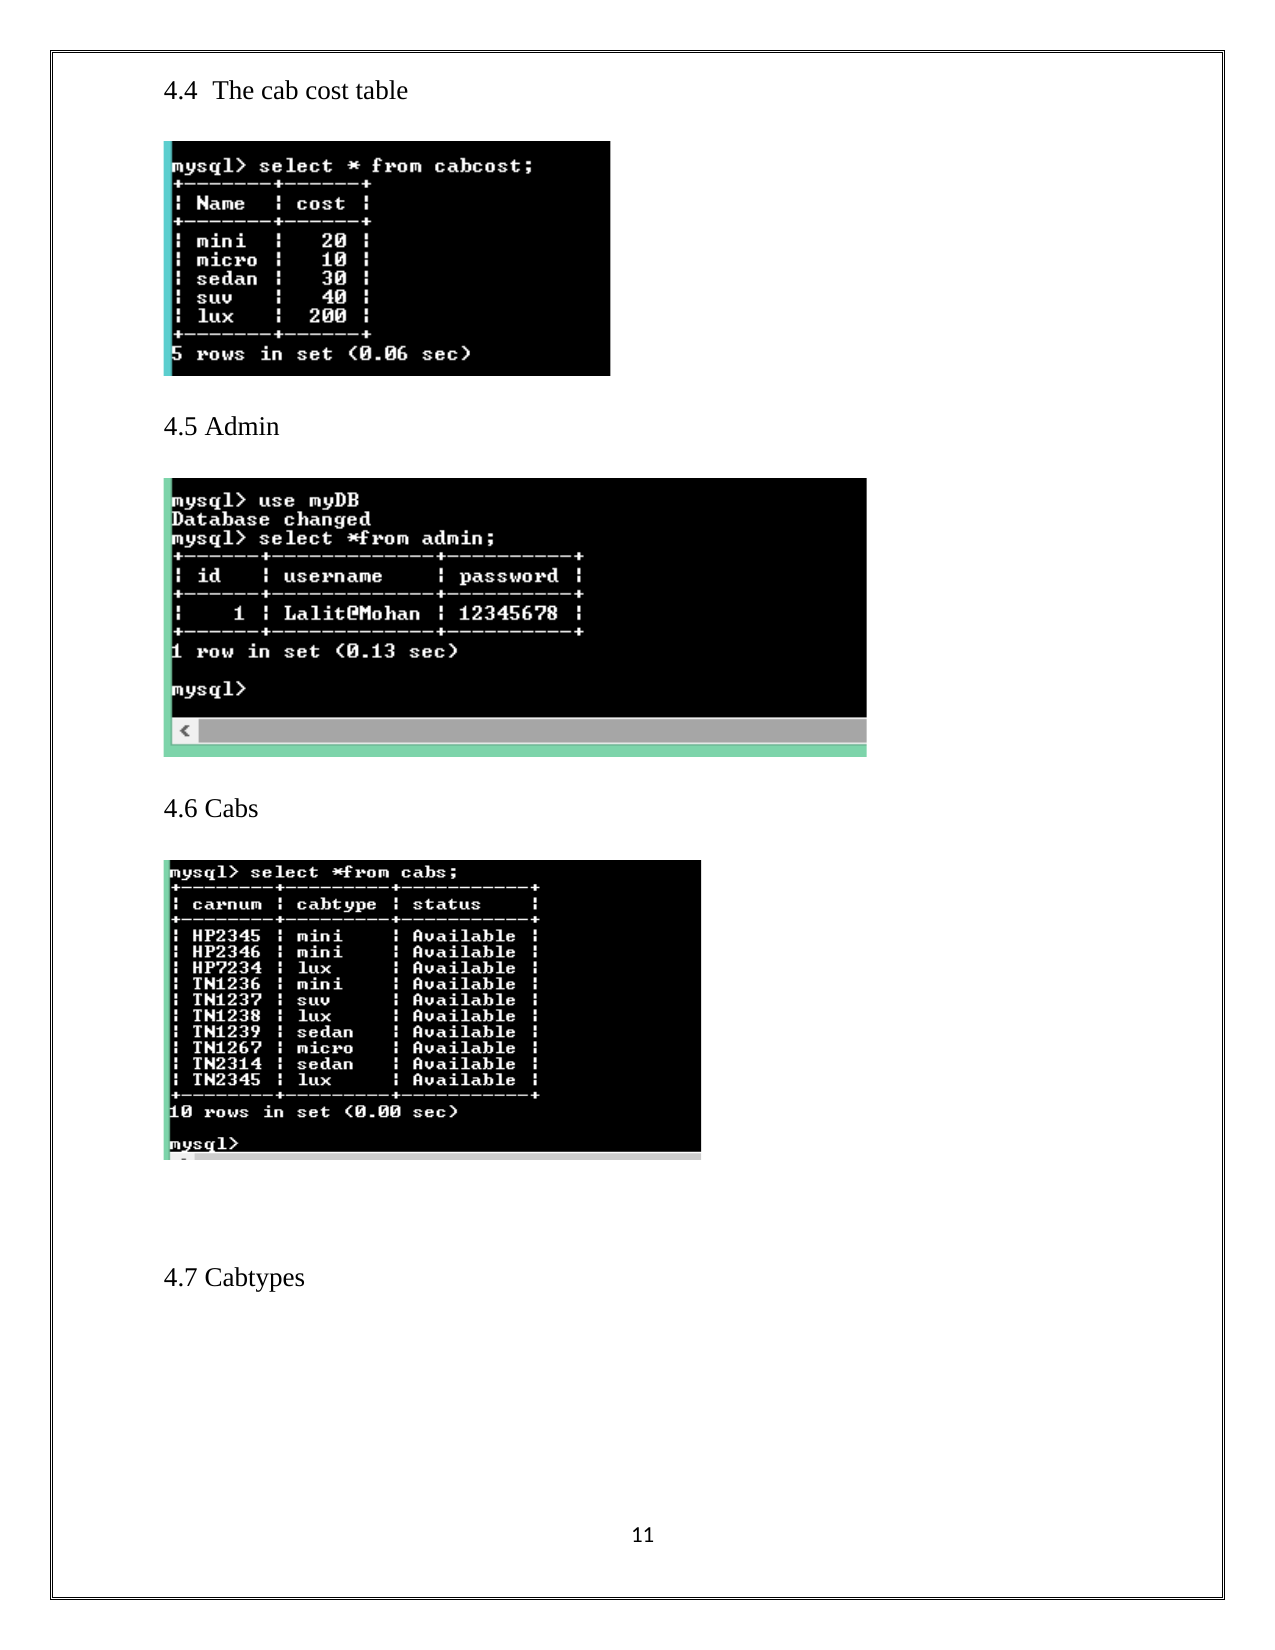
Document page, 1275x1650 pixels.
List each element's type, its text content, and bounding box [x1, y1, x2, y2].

picture [163, 478, 867, 757]
picture [163, 860, 702, 1160]
text 4.7 Cabtypes [89, 1261, 1196, 1292]
text 4.6 Cabs [89, 792, 1196, 824]
text 4.5 Admin [89, 411, 1196, 442]
picture [163, 141, 611, 376]
list The cab cost table [164, 74, 1196, 105]
